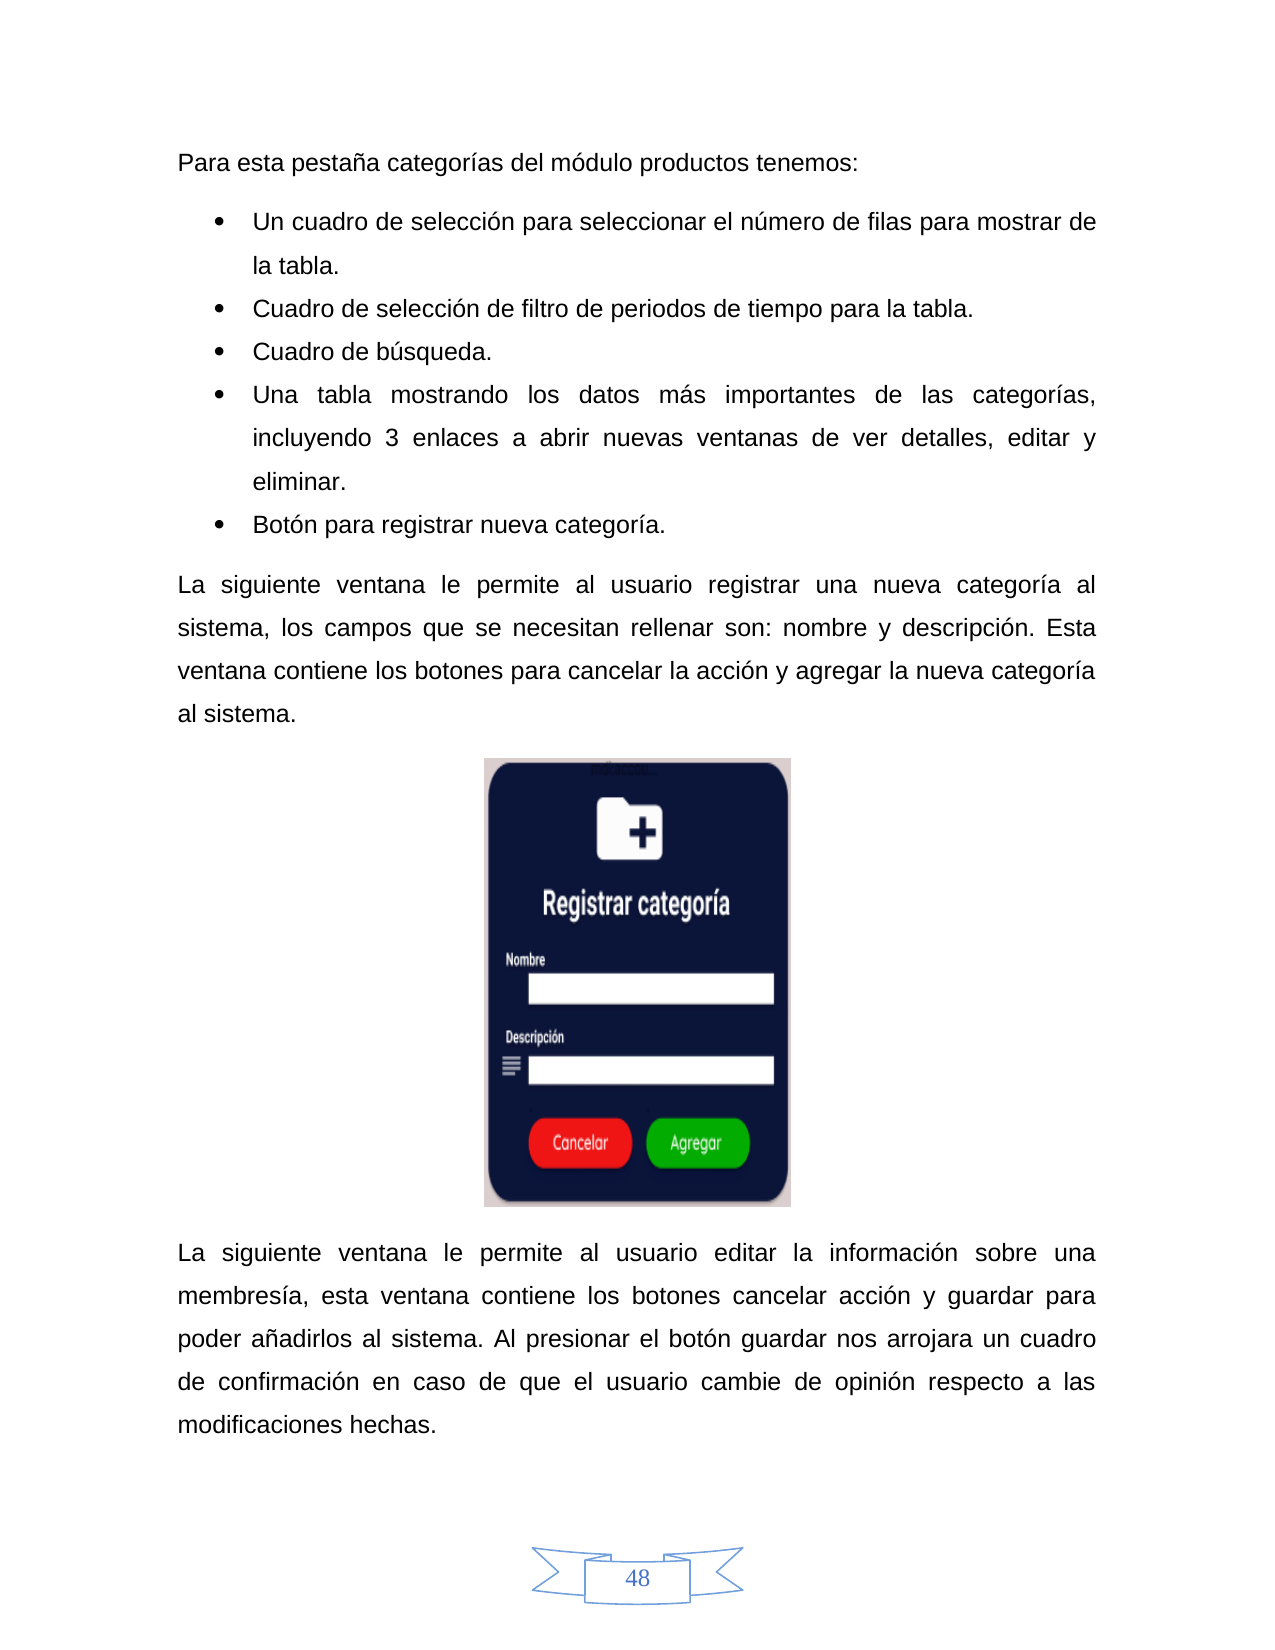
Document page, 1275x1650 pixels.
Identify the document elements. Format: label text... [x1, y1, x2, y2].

list Una tabla mostrando los datos más importantes de las categorías, incluyendo 3 enlaces a abrir nuevas ventanas de ver detalles, editar y eliminar. [215, 380, 1098, 495]
list Un cuadro de selección para seleccionar el número de filas para mostrar de la tabla. [215, 207, 1098, 279]
text Para esta pestaña categorías del módulo productos tenemos: [177, 148, 1098, 176]
text La siguiente ventana le permite al usuario registrar una nueva categoría al sistema, los campos que se necesitan rellenar son: nombre y descripción. Esta ventana contiene los botones para cancelar la acción y agregar la nueva categoría al sistema. [177, 569, 1098, 728]
list Cuadro de búsqueda. [215, 337, 1098, 366]
text La siguiente ventana le permite al usuario editar la información sobre una membresía, esta ventana contiene los botones cancelar acción y guardar para poder añadirlos al sistema. Al presionar el botón guardar nos arrojara un cuadro de confirmación en caso de que el usuario cambie de opinión respecto a las modificaciones hechas. [177, 1238, 1098, 1439]
list Cuadro de selección de filtro de periodos de tiempo para la tabla. [215, 294, 1098, 323]
list Botón para registrar nueva categoría. [215, 510, 1098, 538]
picture [484, 758, 791, 1207]
